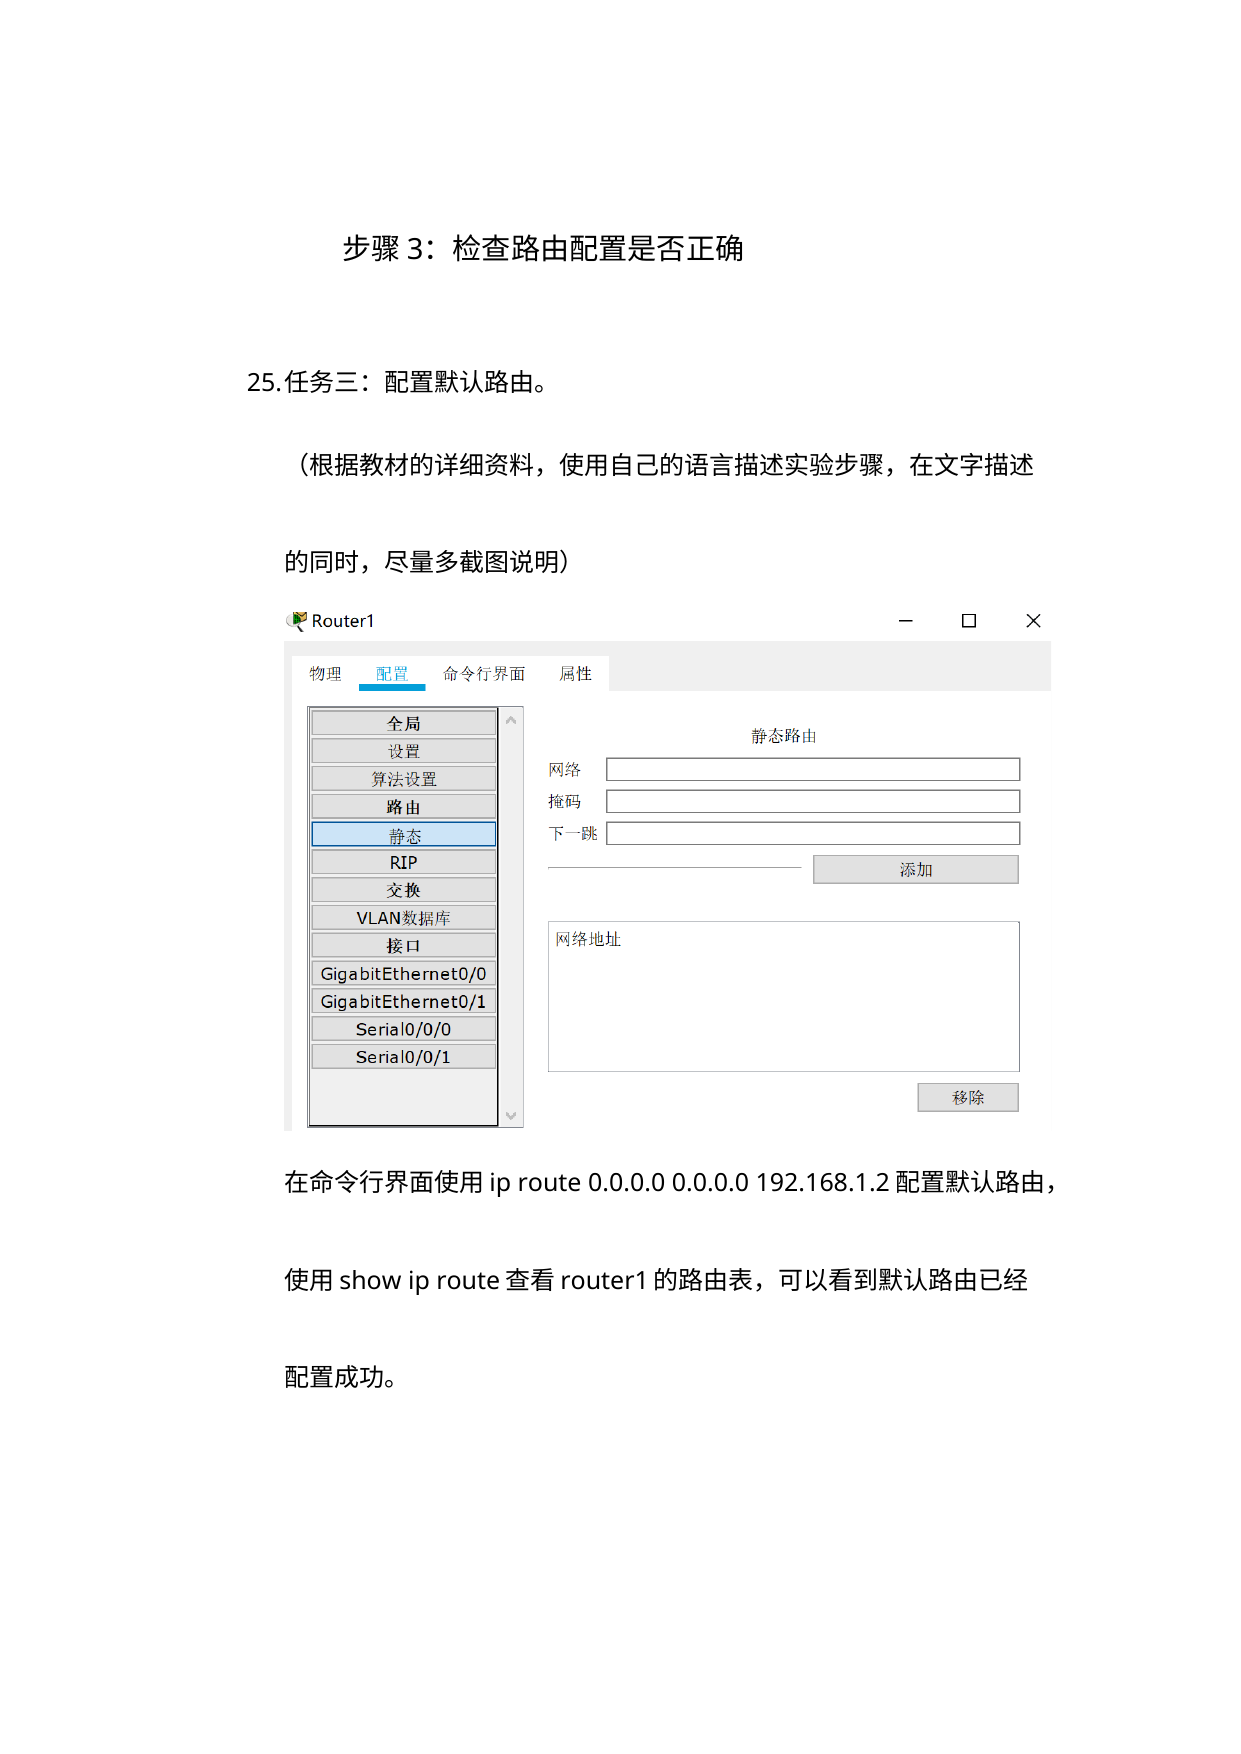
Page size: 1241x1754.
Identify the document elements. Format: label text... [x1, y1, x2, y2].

list 在命令行界面使用ip route 0.0.0.0 0.0.0.0 192.168.1.2配置默认路由，使用show ip route查看router1的路由表，可以看到默认路由已经配置成功。 [284, 1148, 1053, 1408]
list 任务三：配置默认路由。 [247, 348, 1053, 413]
list 步骤3：检查路由配置是否正确 [284, 214, 1053, 279]
list （根据教材的详细资料，使用自己的语言描述实验步骤，在文字描述的同时，尽量多截图说明） [284, 431, 1053, 593]
picture [284, 612, 1052, 1131]
